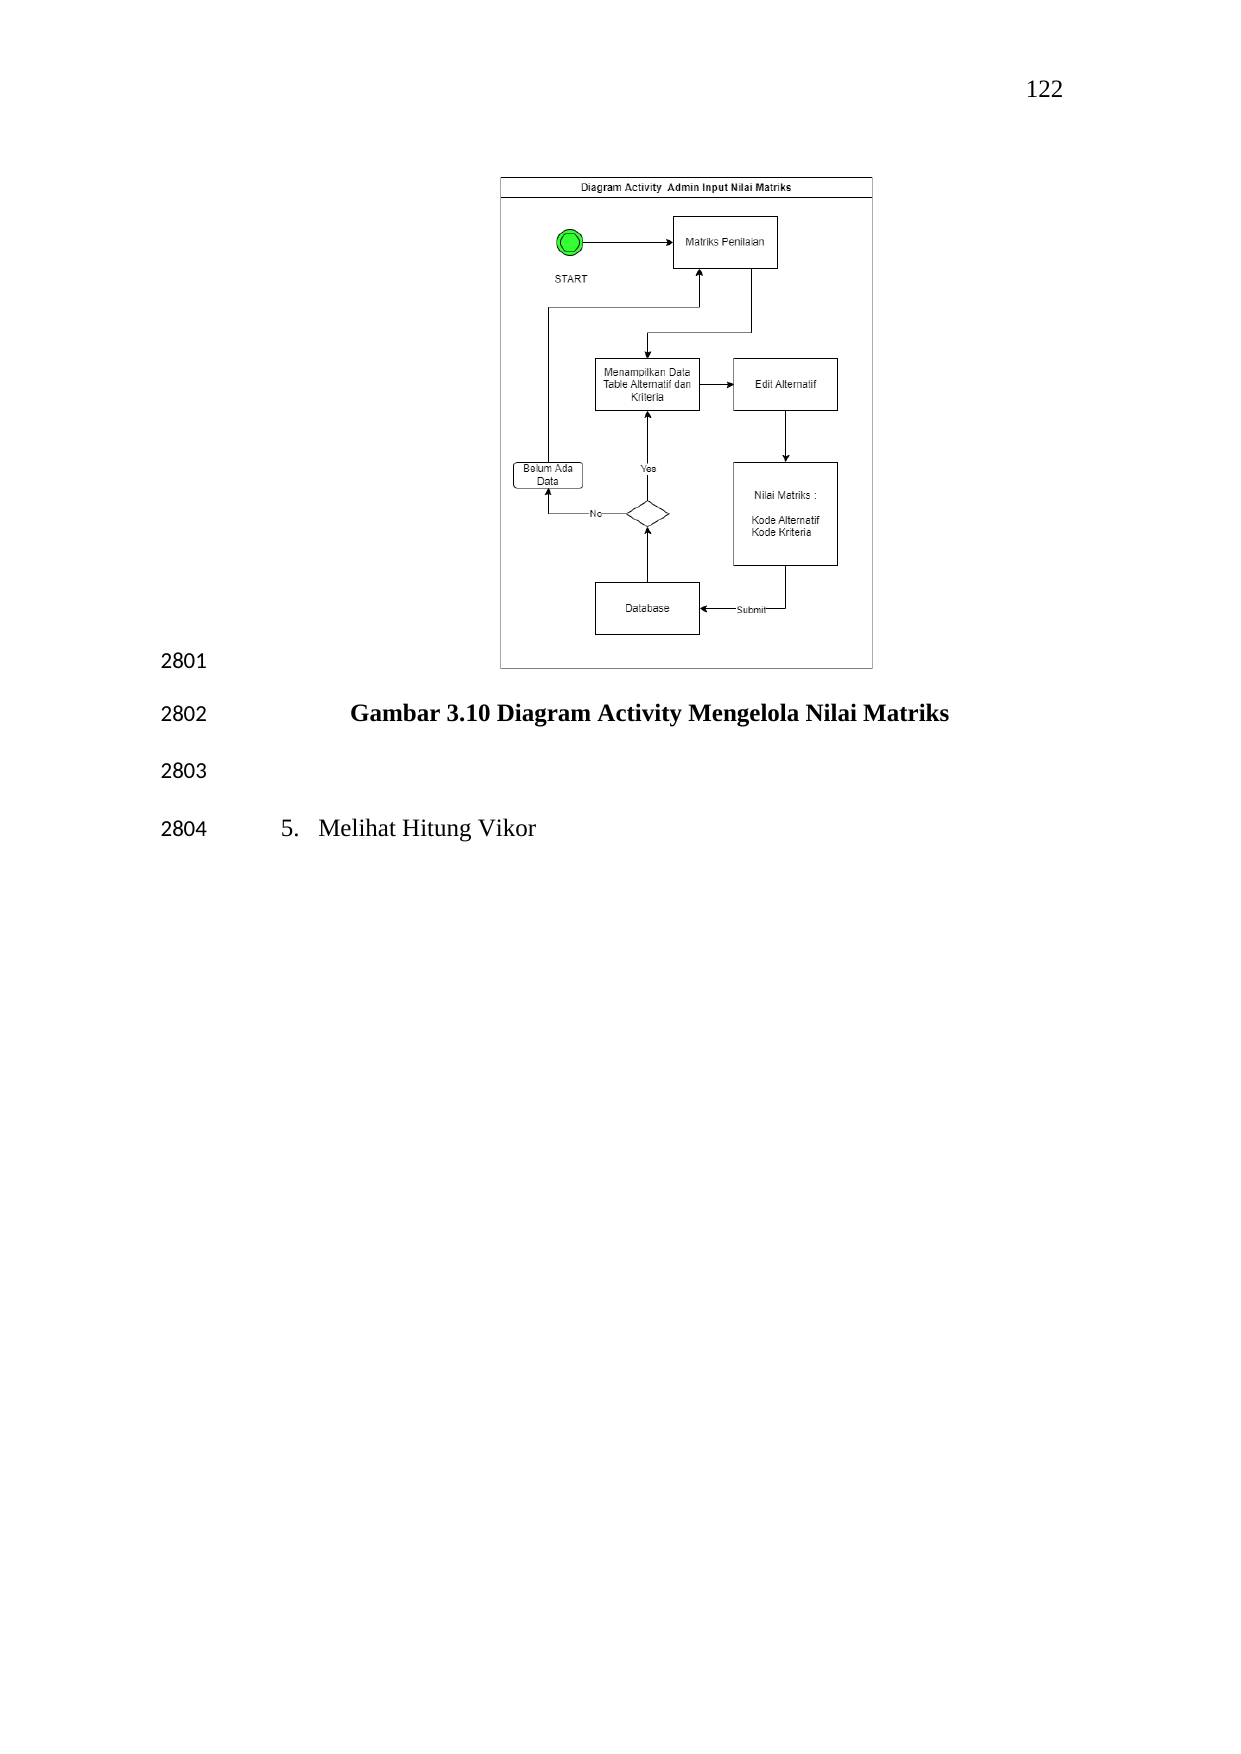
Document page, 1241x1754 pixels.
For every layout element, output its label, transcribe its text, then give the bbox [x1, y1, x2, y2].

picture [500, 177, 873, 669]
list Melihat Hitung Vikor [281, 813, 1063, 841]
